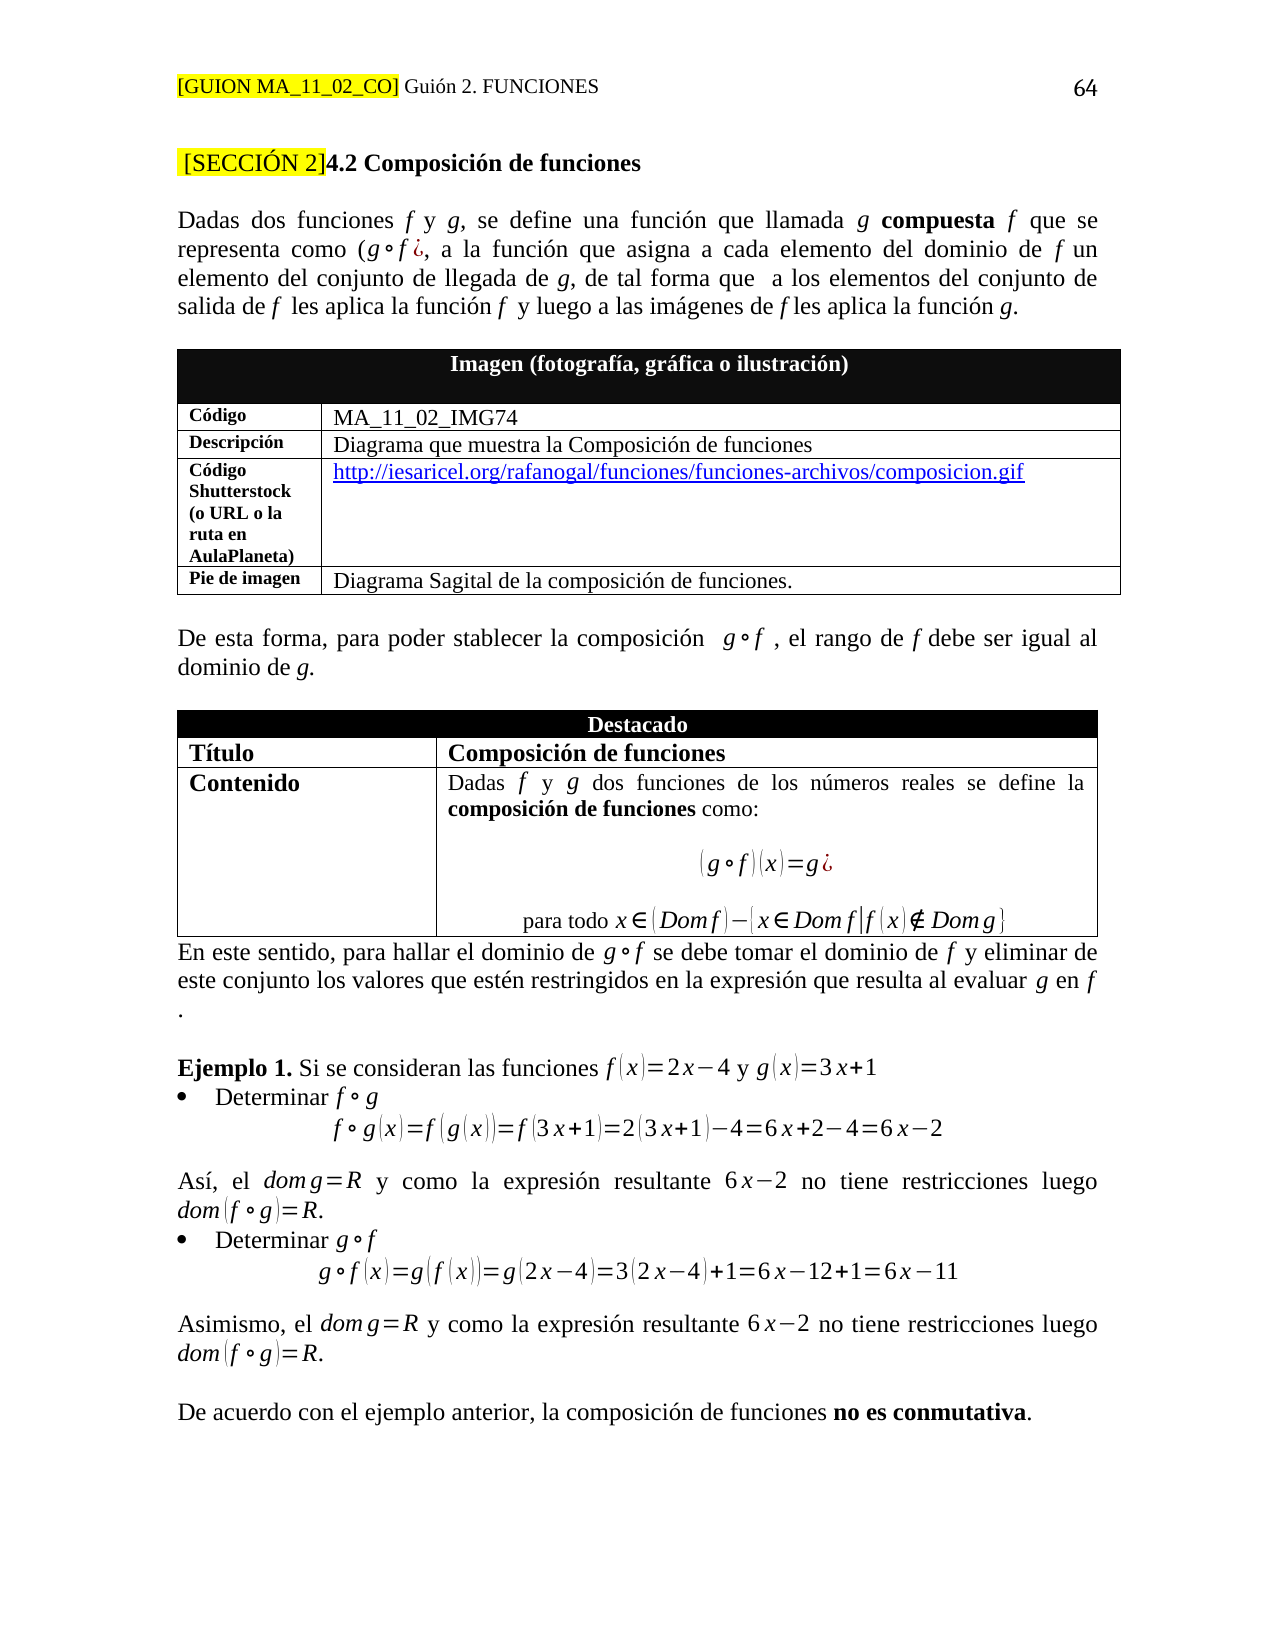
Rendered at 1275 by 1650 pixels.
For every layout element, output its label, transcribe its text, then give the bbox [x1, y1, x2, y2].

table_header Destacado [178, 711, 1097, 737]
table_header Imagen (fotografía, gráfica o ilustración) [178, 350, 1120, 403]
table_cell Dadas y dos funciones de los números reales se define la composición de funciones como: para todo [437, 768, 1097, 936]
table_cell Contenido [178, 768, 436, 936]
table_cell http://iesaricel.org/rafanogal/funciones/funciones-archivos/composicion.gif [322, 459, 1120, 566]
table_cell Pie de imagen [178, 567, 321, 594]
text Dadas dos funciones f y g, se define una función que llamada compuesta que se representa como (, a la función que asigna a cada elemento del dominio de f un elemento del conjunto de llegada de g, de tal forma que a los elementos del conjunto de salida de f les aplica la función f y luego a las imágenes de f les aplica la función g. [177, 205, 1098, 320]
text Así, el y como la expresión resultante no tiene restricciones luego . [177, 1166, 1098, 1225]
text Asimismo, el y como la expresión resultante no tiene restricciones luego . [177, 1309, 1098, 1368]
table_cell Título [178, 738, 436, 767]
list Determinar [177, 1225, 1098, 1254]
text Ejemplo 1. Si se consideran las funciones y [177, 1052, 1098, 1082]
table_cell MA_11_02_IMG74 [322, 404, 1120, 430]
table_cell Composición de funciones [437, 738, 1097, 767]
table_cell Descripción [178, 431, 321, 457]
table_cell Diagrama que muestra la Composición de funciones [322, 431, 1120, 457]
text De acuerdo con el ejemplo anterior, la composición de funciones no es conmutativa. [177, 1397, 1098, 1426]
text [SECCIÓN 2]4.2 Composición de funciones [326, 148, 1098, 176]
table_cell Diagrama Sagital de la composición de funciones. [322, 567, 1120, 594]
table_cell Código [178, 404, 321, 430]
text En este sentido, para hallar el dominio de se debe tomar el dominio de y eliminar de este conjunto los valores que estén restringidos en la expresión que resulta al evaluar en . [177, 937, 1098, 1023]
table_cell Código Shutterstock (o URL o la ruta en AulaPlaneta) [178, 459, 321, 566]
text De esta forma, para poder stablecer la composición , el rango de f debe ser igual al dominio de g. [177, 623, 1098, 681]
list Determinar [177, 1082, 1098, 1111]
